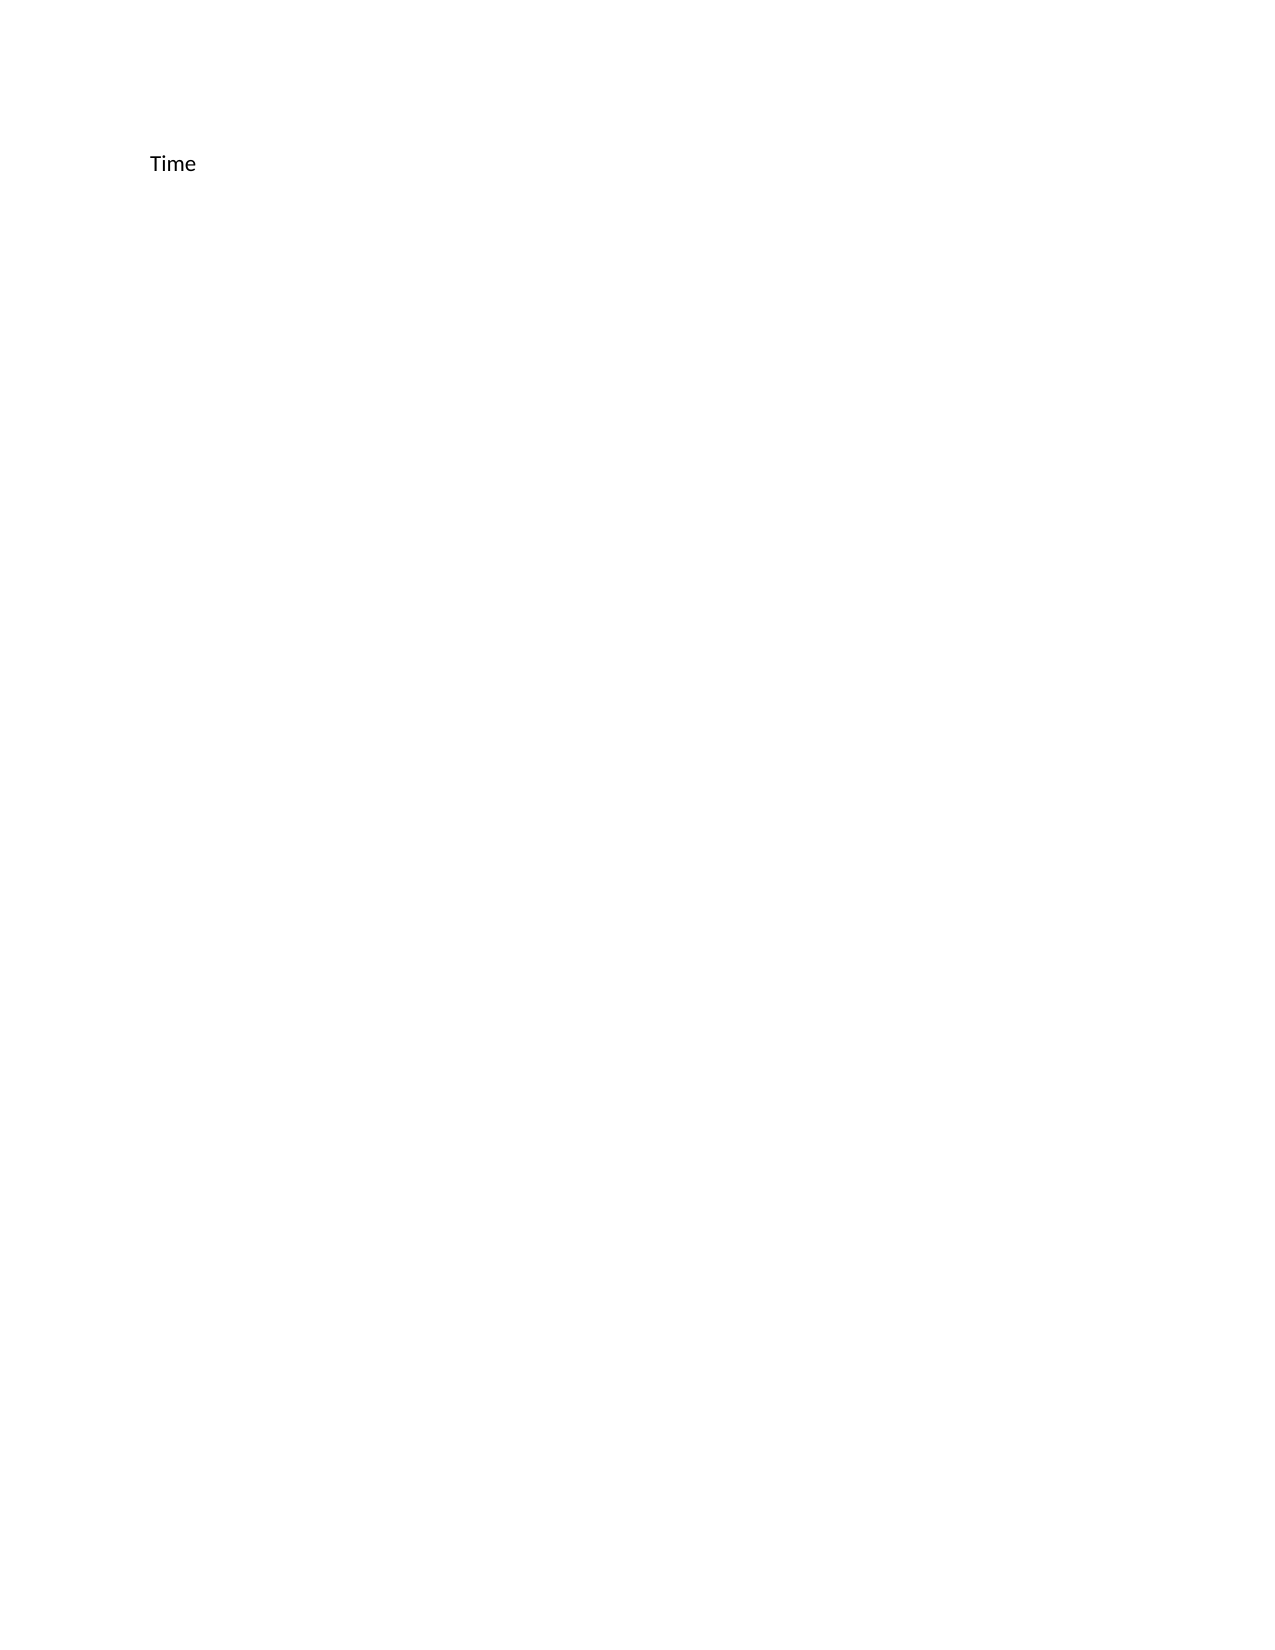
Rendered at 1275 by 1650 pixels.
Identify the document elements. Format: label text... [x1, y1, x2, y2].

text Time [150, 149, 1125, 177]
